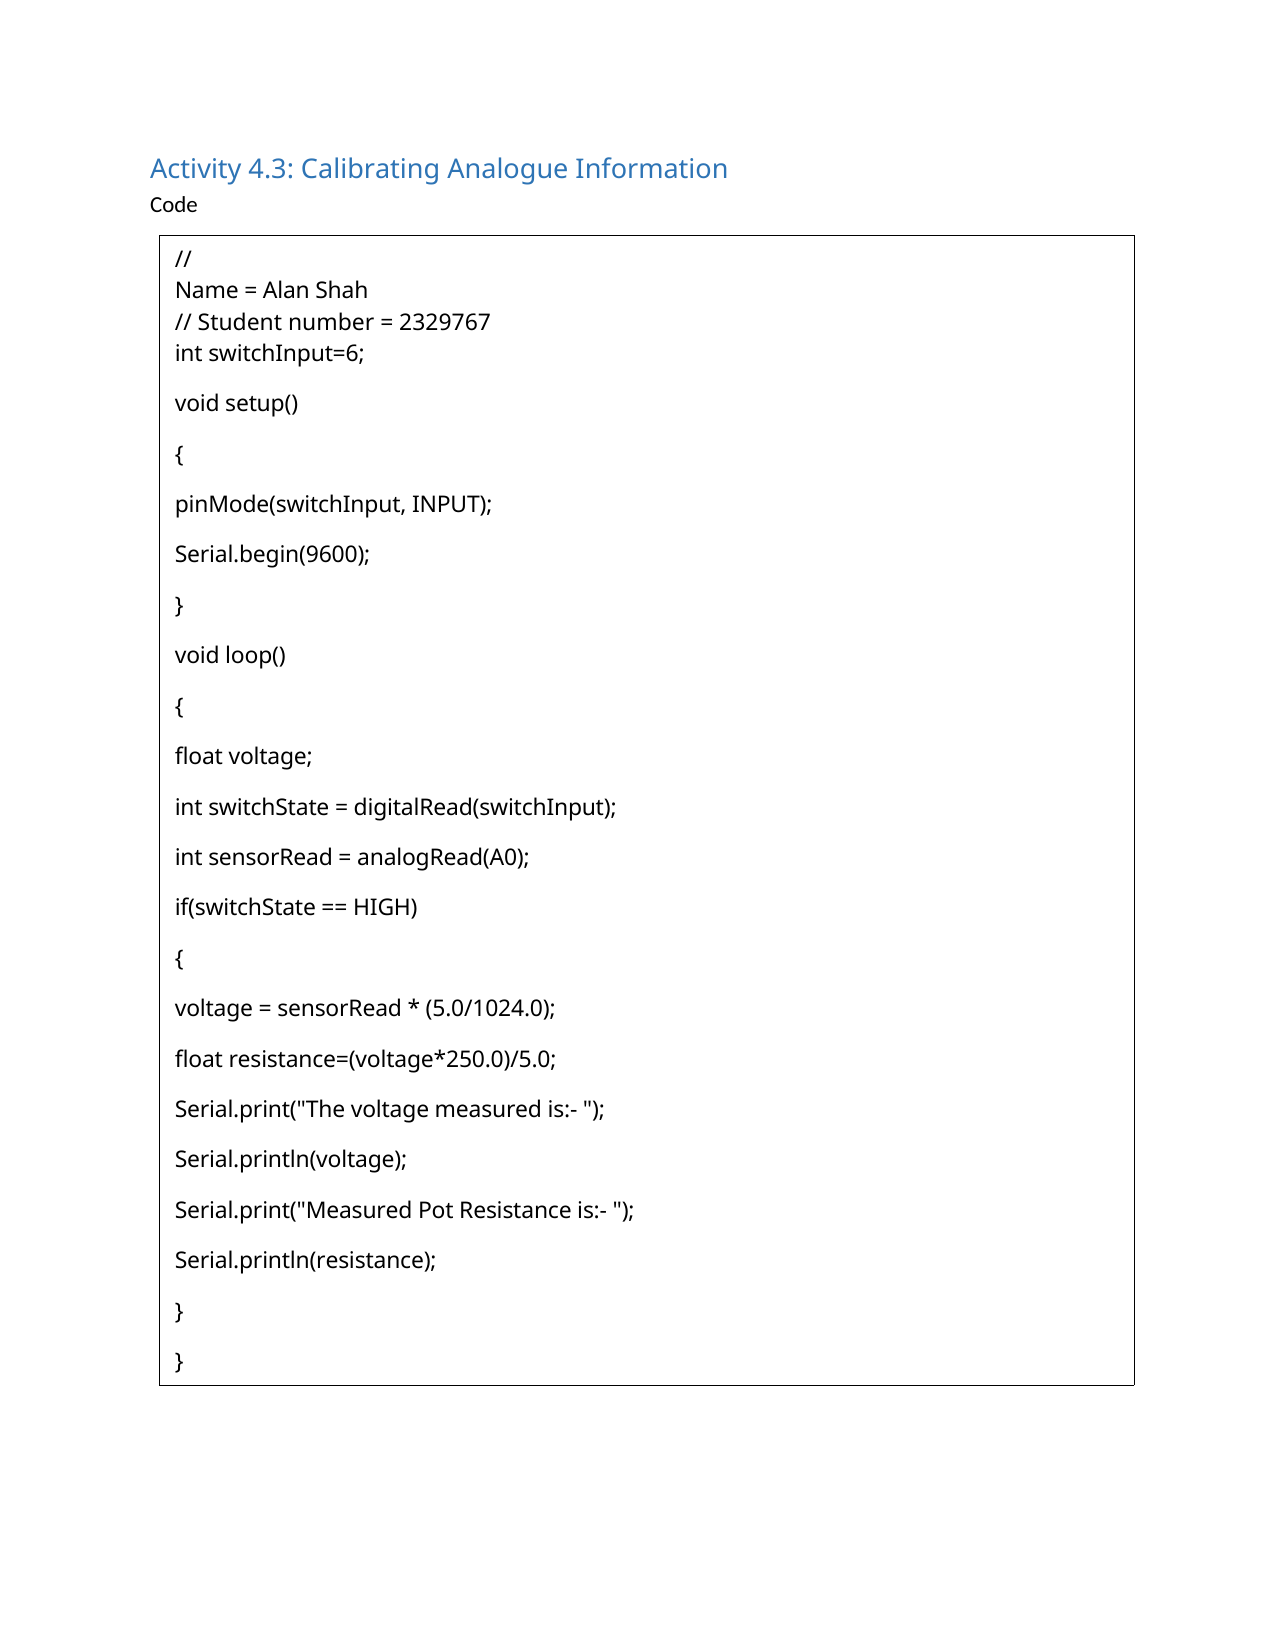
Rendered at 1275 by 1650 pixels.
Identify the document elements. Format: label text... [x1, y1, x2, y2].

subtitle Activity 4.3: Calibrating Analogue Information [150, 150, 1125, 187]
text Code [150, 190, 1125, 218]
